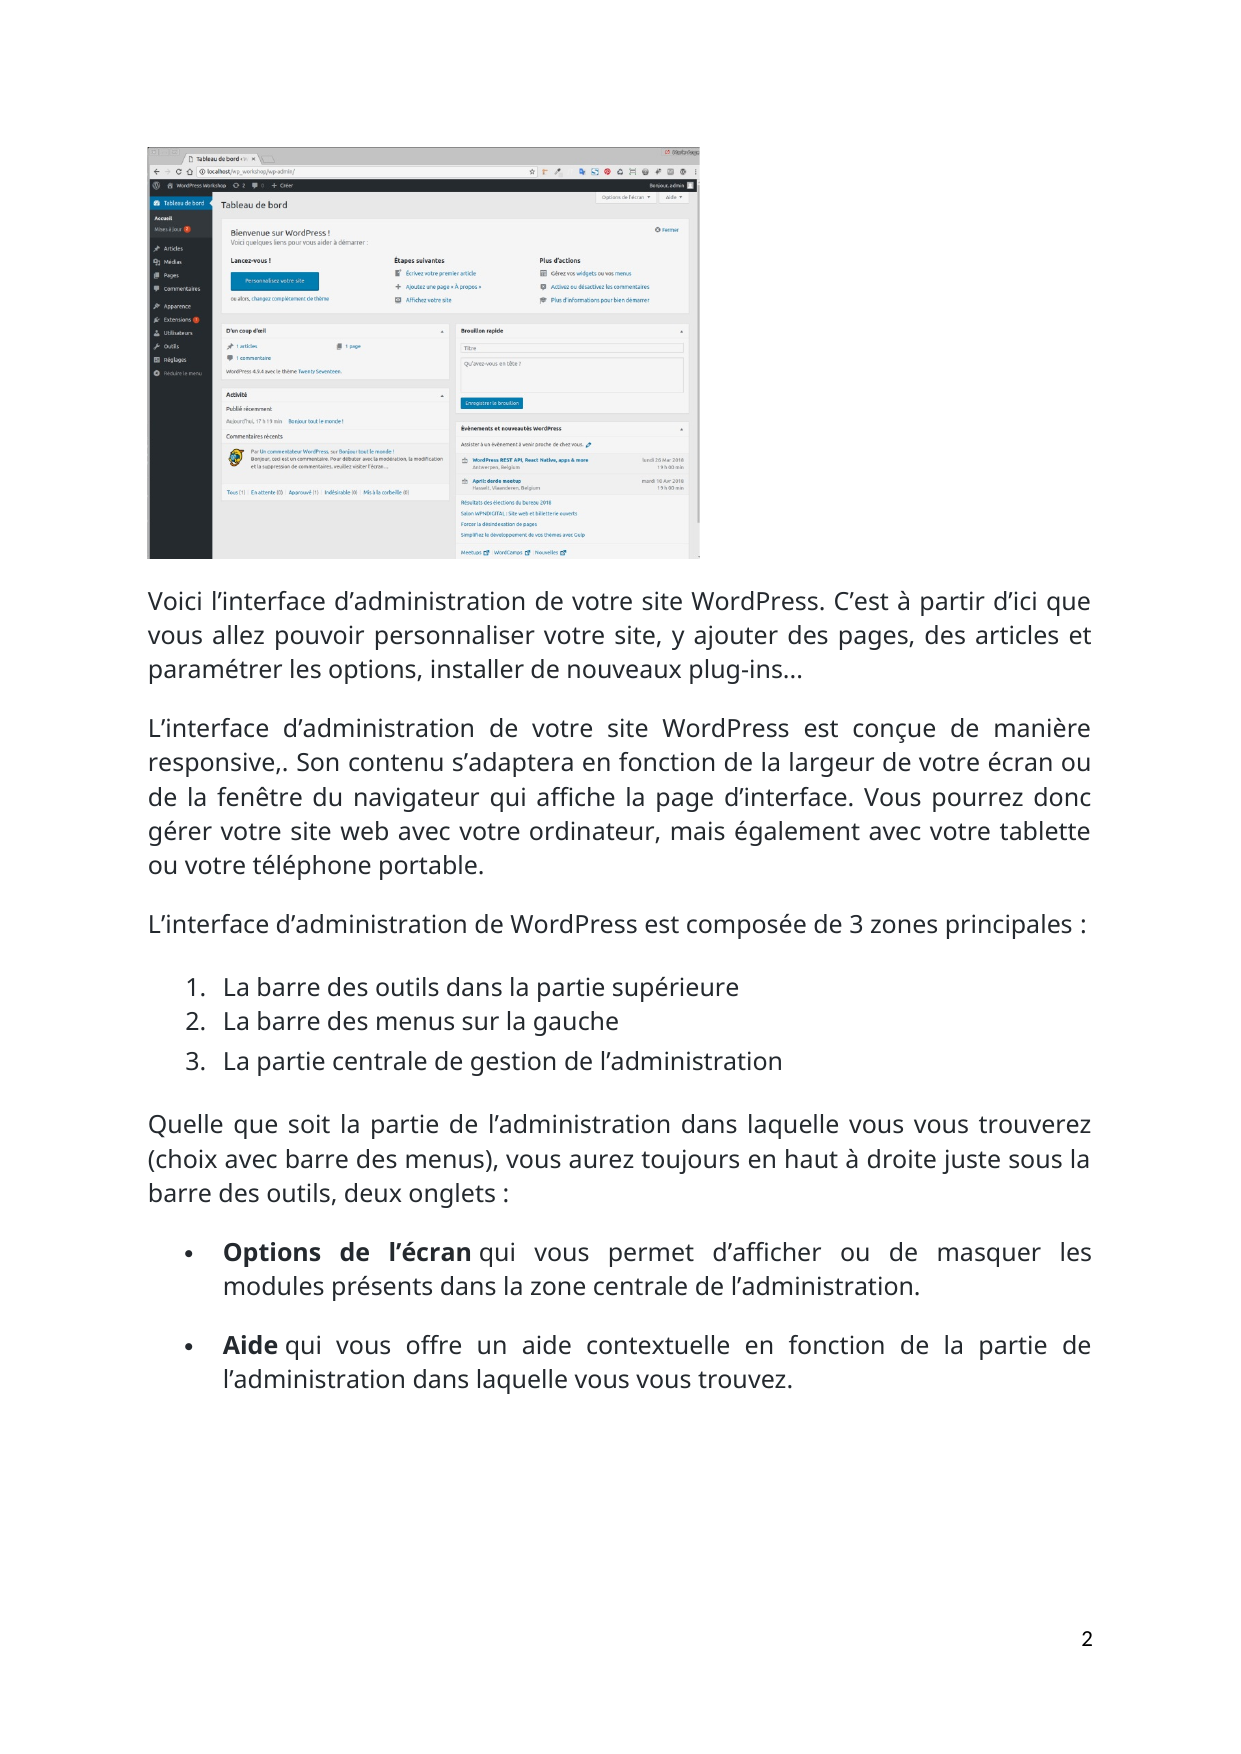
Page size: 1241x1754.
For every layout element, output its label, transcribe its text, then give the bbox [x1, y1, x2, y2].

list La barre des menus sur la gauche [185, 1004, 1093, 1038]
text L’interface d’administration de votre site WordPress est conçue de manière responsive,. Son contenu s’adaptera en fonction de la largeur de votre écran ou de la fenêtre du navigateur qui affiche la page d’interface. Vous pourrez donc gérer votre site web avec votre ordinateur, mais également avec votre tablette ou votre téléphone portable. [148, 711, 1093, 881]
list La barre des outils dans la partie supérieure [185, 969, 1093, 1004]
list La partie centrale de gestion de l’administration [185, 1044, 1093, 1078]
text L’interface d’administration de WordPress est composée de 3 zones principales : [148, 906, 1093, 940]
list Options de l’écran qui vous permet d’afficher ou de masquer les modules présents dans la zone centrale de l’administration. [185, 1234, 1093, 1302]
text Voici l’interface d’administration de votre site WordPress. C’est à partir d’ici que vous allez pouvoir personnaliser votre site, y ajouter des pages, des articles et paramétrer les options, installer de nouveaux plug-ins... [148, 584, 1093, 686]
list Aide qui vous offre un aide contextuelle en fonction de la partie de l’administration dans laquelle vous vous trouvez. [185, 1327, 1093, 1396]
picture [147, 147, 700, 559]
text Quelle que soit la partie de l’administration dans laquelle vous vous trouverez (choix avec barre des menus), vous aurez toujours en haut à droite juste sous la barre des outils, deux onglets : [148, 1107, 1093, 1209]
